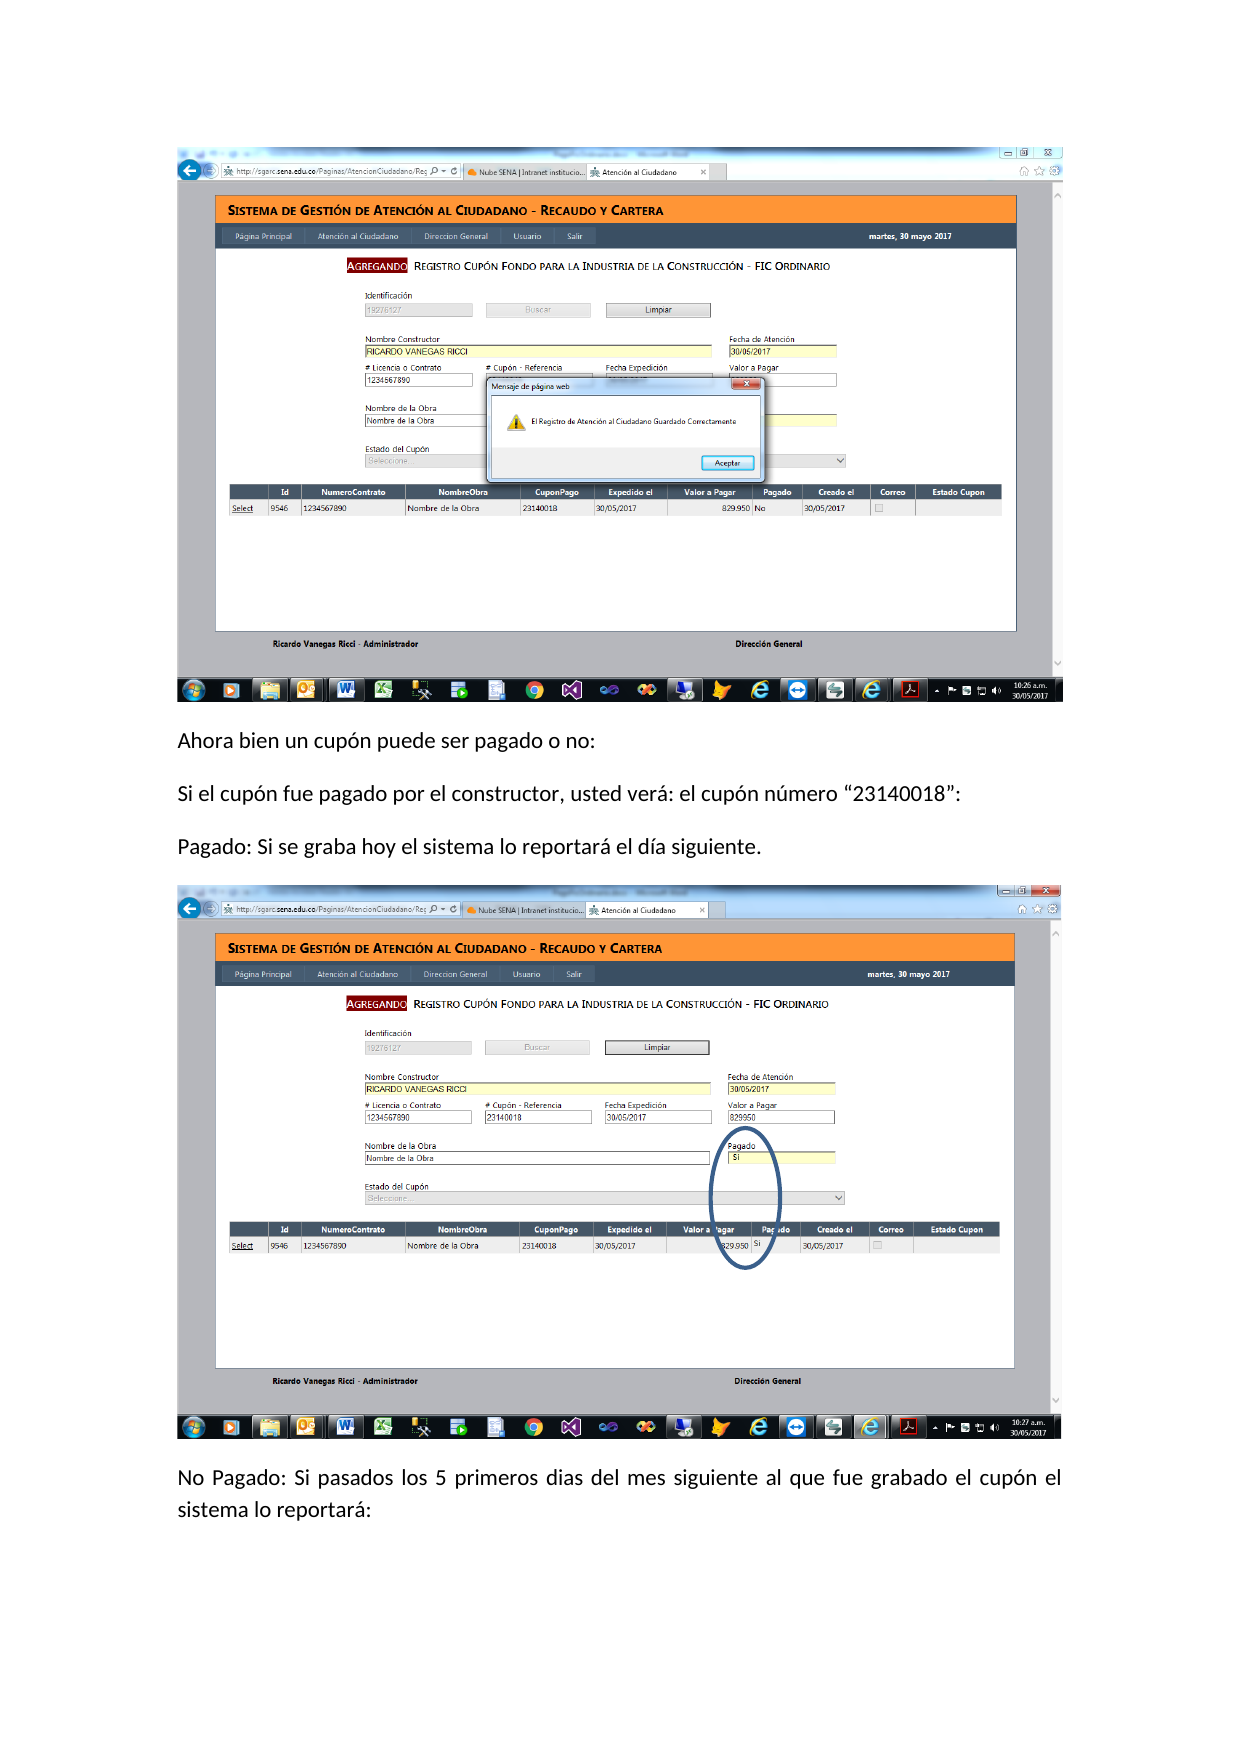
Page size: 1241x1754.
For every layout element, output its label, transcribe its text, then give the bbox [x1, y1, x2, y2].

picture [177, 147, 1063, 702]
picture [177, 885, 1062, 1439]
text Ahora bien un cupón puede ser pagado o no: [177, 726, 1063, 754]
text No Pagado: Si pasados los 5 primeros dias del mes siguiente al que fue grabado el cupón el sistema lo reportará: [177, 1463, 1063, 1524]
text Si el cupón fue pagado por el constructor, usted verá: el cupón número “23140018”: [177, 779, 1063, 807]
text Pagado: Si se graba hoy el sistema lo reportará el día siguiente. [177, 832, 1063, 860]
